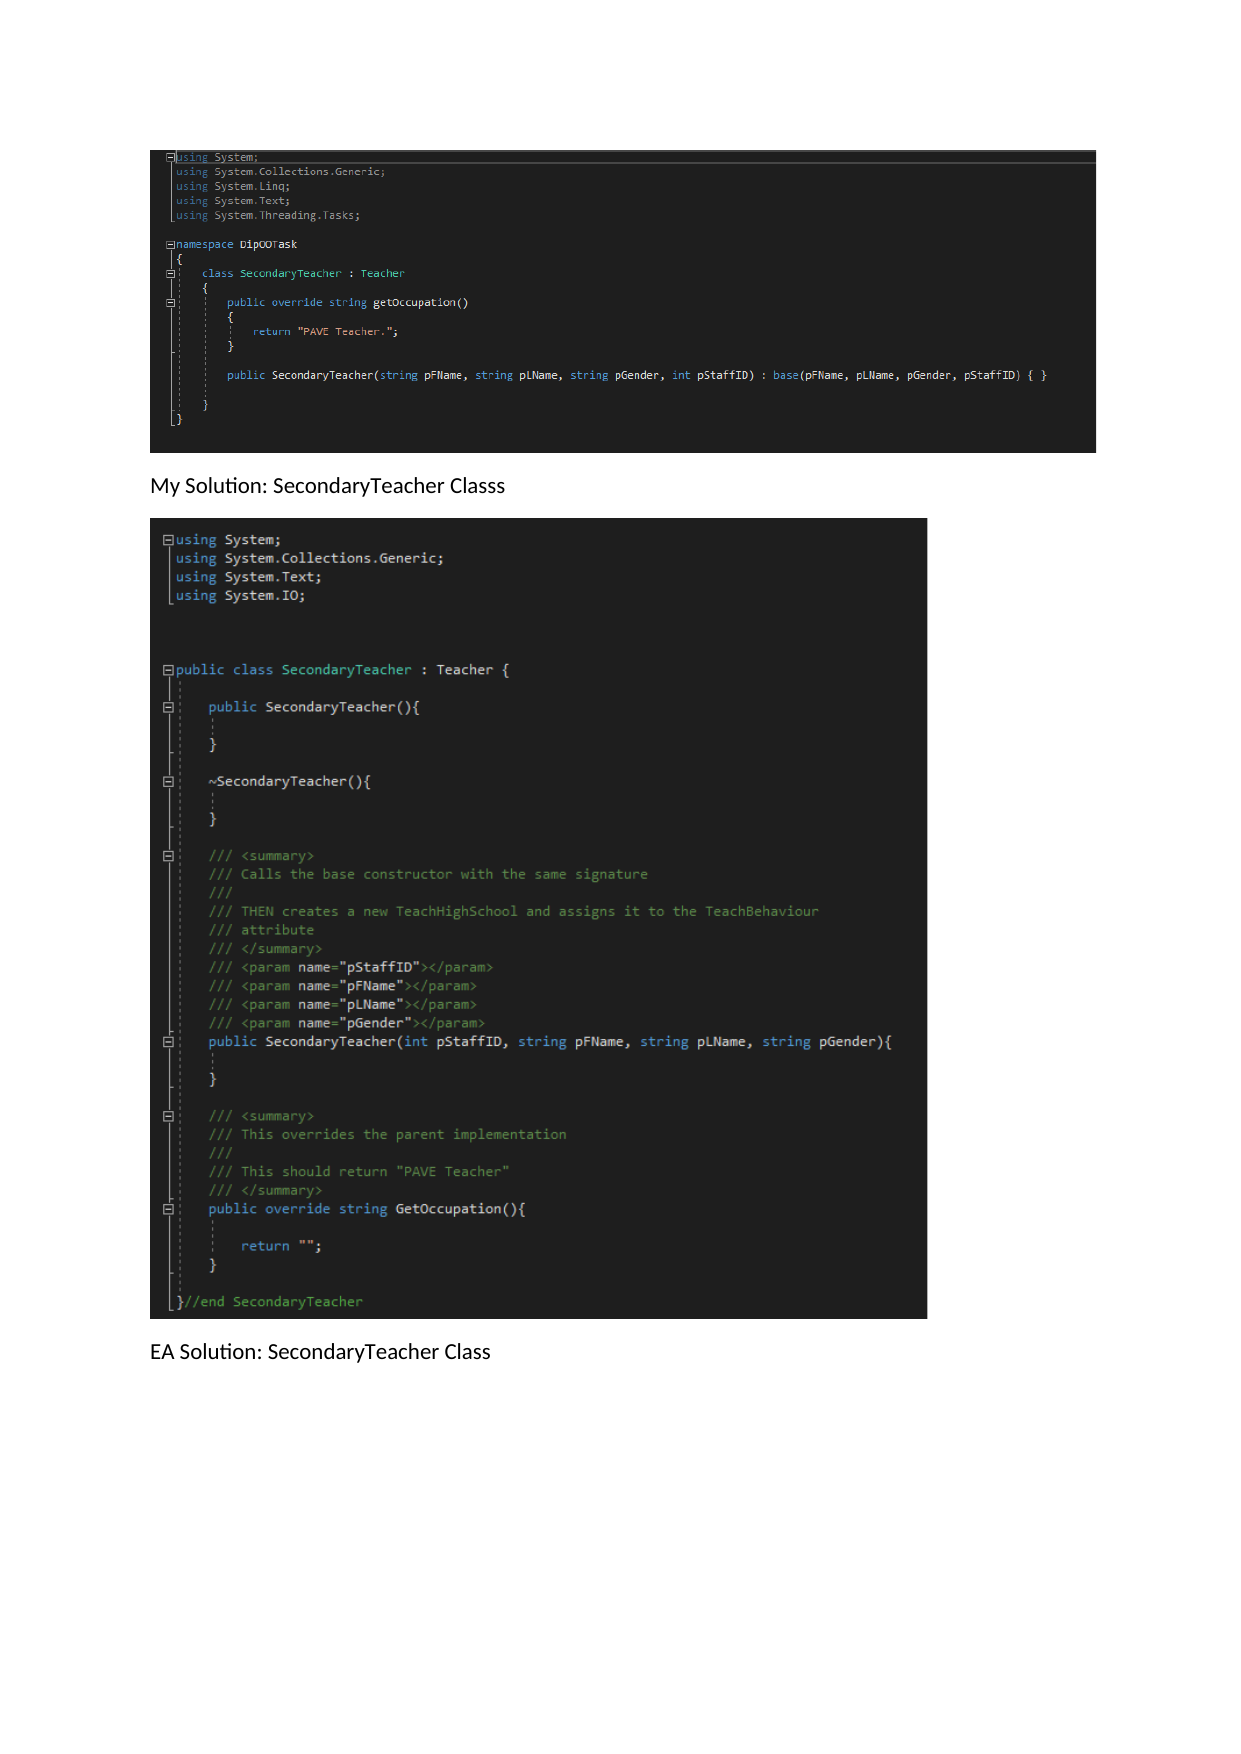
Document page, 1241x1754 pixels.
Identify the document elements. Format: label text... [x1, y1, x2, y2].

text EA Solution: SecondaryTeacher Class [150, 1337, 1090, 1365]
picture [150, 150, 1097, 453]
picture [150, 518, 928, 1319]
text My Solution: SecondaryTeacher Classs [150, 472, 1090, 500]
